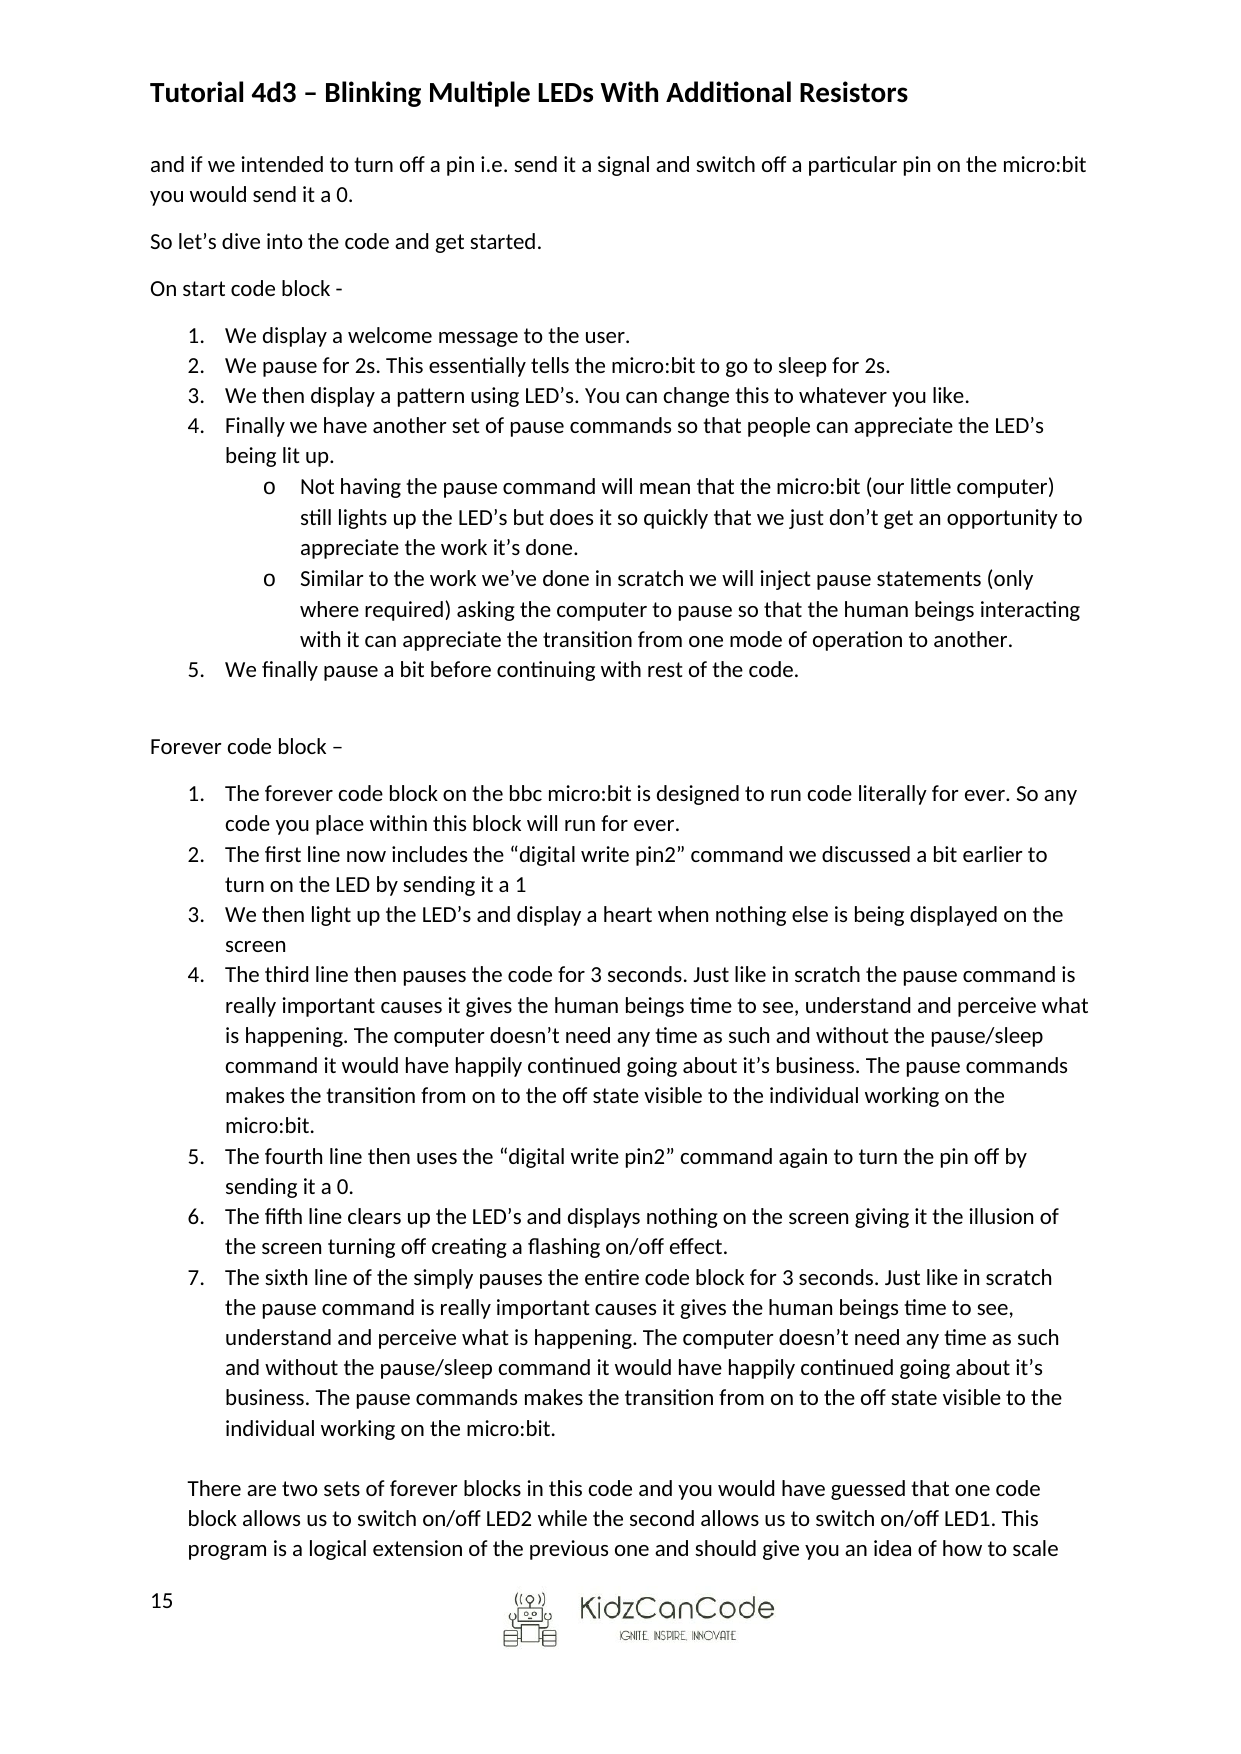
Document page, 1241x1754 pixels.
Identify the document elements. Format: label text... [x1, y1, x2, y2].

list We finally pause a bit before continuing with rest of the code. [187, 655, 1090, 683]
list The first line now includes the “digital write pin2” command we discussed a bit earlier to turn on the LED by sending it a 1 [187, 840, 1090, 898]
list The sixth line of the simply pauses the entire code block for 3 seconds. Just like in scratch the pause command is really important causes it gives the human beings time to see, understand and perceive what is happening. The computer doesn’t need any time as such and without the pause/sleep command it would have happily continued going about it’s business. The pause commands makes the transition from on to the off state visible to the individual working on the micro:bit. [187, 1263, 1090, 1442]
list The forever code block on the bbc micro:bit is designed to run code literally for ever. So any code you place within this block will run for ever. [187, 779, 1090, 838]
list The fourth line then uses the “digital write pin2” command again to turn the pin off by sending it a 0. [187, 1142, 1090, 1200]
list Similar to the work we’ve done in scratch we will inject pause statements (only where required) asking the computer to pause so that the human beings interacting with it can appreciate the transition from one mode of operation to another. [262, 564, 1090, 653]
list We display a welcome message to the user. [187, 321, 1090, 349]
list The third line then pauses the code for 3 seconds. Just like in scratch the pause command is really important causes it gives the human beings time to see, understand and perceive what is happening. The computer doesn’t need any time as such and without the pause/sleep command it would have happily continued going about it’s business. The pause commands makes the transition from on to the off state visible to the individual working on the micro:bit. [187, 961, 1090, 1140]
text So let’s dive into the code and get started. [150, 227, 1090, 255]
text Forever code block – [150, 732, 1090, 761]
list We pause for 2s. This essentially tells the micro:bit to go to sleep for 2s. [187, 351, 1090, 379]
picture [497, 1586, 781, 1653]
list The fifth line clears up the LED’s and displays nothing on the screen giving it the illusion of the screen turning off creating a flashing on/off effect. [187, 1202, 1090, 1261]
list Finally we have another set of pause commands so that people can appreciate the LED’s being lit up. [187, 411, 1090, 470]
list Not having the pause command will mean that the micro:bit (our little computer) still lights up the LED’s but does it so quickly that we just don’t get an opportunity to appreciate the work it’s done. [262, 472, 1090, 561]
text On start code block - [150, 274, 1090, 302]
list We then light up the LED’s and display a heart when nothing else is being displayed on the screen [187, 900, 1090, 958]
list We then display a pattern using LED’s. You can change this to whatever you like. [187, 381, 1090, 409]
